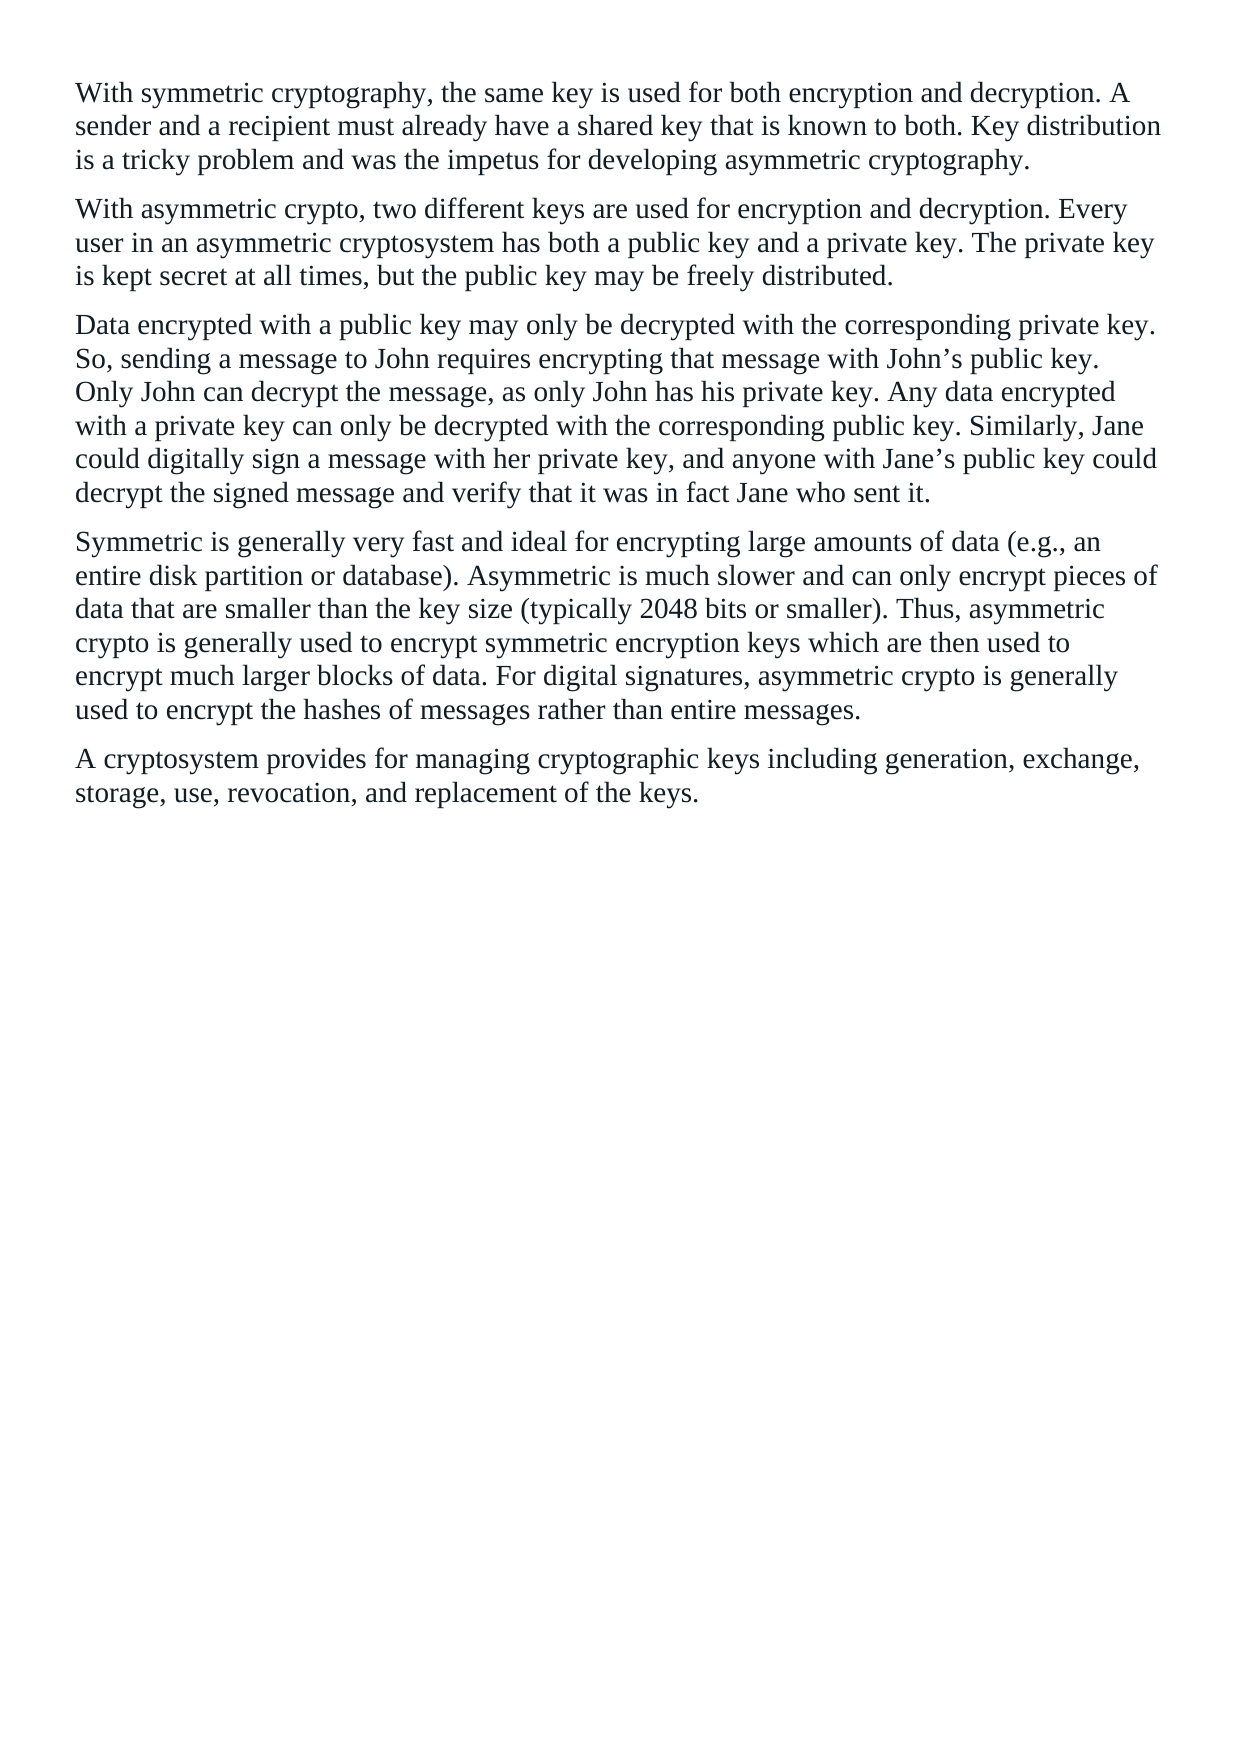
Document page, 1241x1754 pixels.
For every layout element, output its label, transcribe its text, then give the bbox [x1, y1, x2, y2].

text Symmetric is generally very fast and ideal for encrypting large amounts of data (e.g., an entire disk partition or database). Asymmetric is much slower and can only encrypt pieces of data that are smaller than the key size (typically 2048 bits or smaller). Thus, asymmetric crypto is generally used to encrypt symmetric encryption keys which are then used to encrypt much larger blocks of data. For digital signatures, asymmetric crypto is generally used to encrypt the hashes of messages rather than entire messages. [75, 524, 1165, 726]
text With asymmetric crypto, two different keys are used for encryption and decryption. Every user in an asymmetric cryptosystem has both a public key and a private key. The private key is kept secret at all times, but the public key may be freely distributed. [75, 191, 1165, 292]
text A cryptosystem provides for managing cryptographic keys including generation, exchange, storage, use, revocation, and replacement of the keys. [75, 741, 1165, 808]
text Data encrypted with a public key may only be decrypted with the corresponding private key. So, sending a message to John requires encrypting that message with John’s public key. Only John can decrypt the message, as only John has his private key. Any data encrypted with a private key can only be decrypted with the corresponding public key. Similarly, Jane could digitally sign a message with her private key, and anyone with Jane’s public key could decrypt the signed message and verify that it was in fact Jane who sent it. [75, 307, 1165, 509]
text With symmetric cryptography, the same key is used for both encryption and decryption. A sender and a recipient must already have a shared key that is known to both. Key distribution is a tricky problem and was the impetus for developing asymmetric cryptography. [75, 75, 1165, 176]
